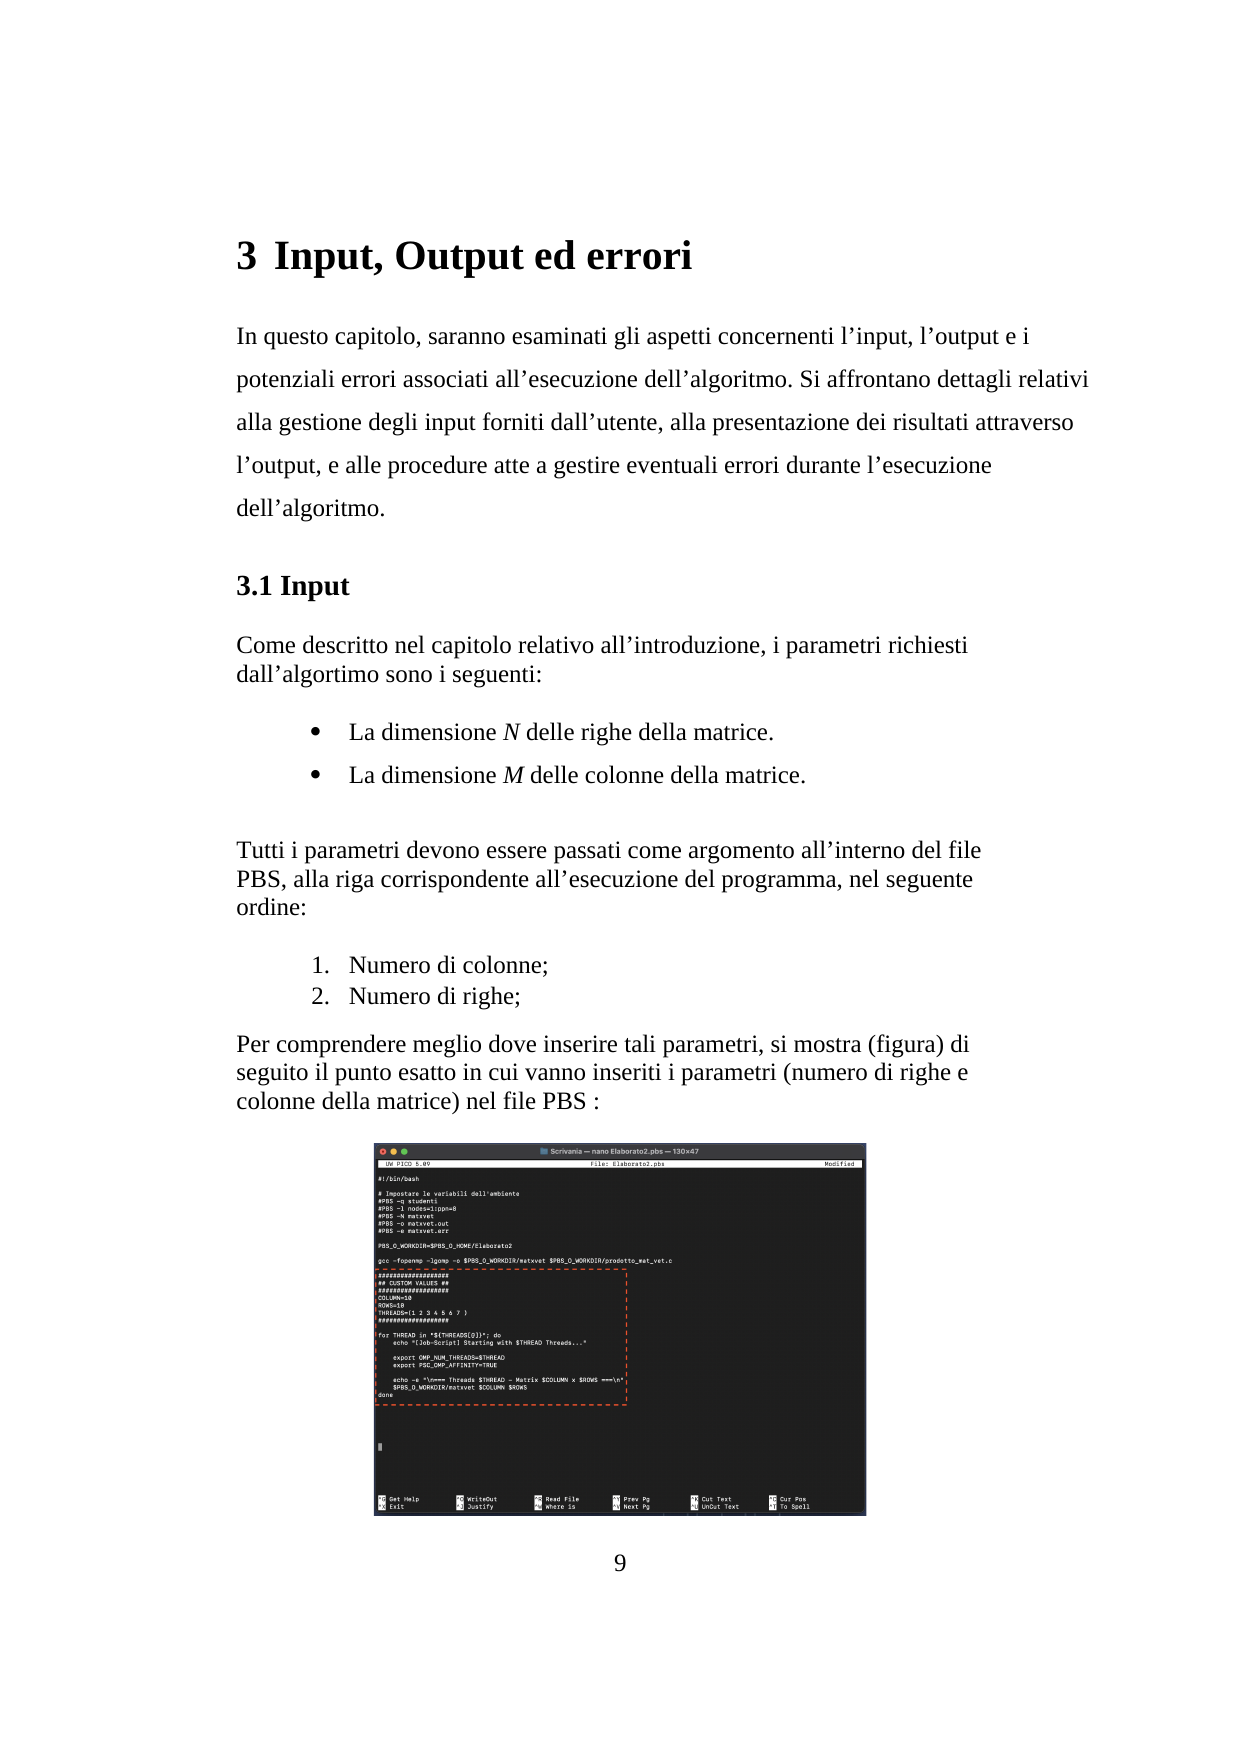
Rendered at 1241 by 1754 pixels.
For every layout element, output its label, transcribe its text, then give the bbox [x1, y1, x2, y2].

subtitle 3.1 Input [236, 568, 1004, 601]
text Tutti i parametri devono essere passati come argomento all’interno del file PBS, alla riga corrispondente all’esecuzione del programma, nel seguente ordine: [236, 835, 1004, 921]
text In questo capitolo, saranno esaminati gli aspetti concernenti l’input, l’output e i potenziali errori associati all’esecuzione dell’algoritmo. Si affrontano dettagli relativi alla gestione degli input forniti dall’utente, alla presentazione dei risultati attraverso l’output, e alle procedure atte a gestire eventuali errori durante l’esecuzione dell’algoritmo. [236, 321, 1108, 522]
subtitle Input, Output ed errori [236, 230, 1004, 278]
picture [373, 1143, 867, 1516]
list La dimensione M delle colonne della matrice. [311, 760, 1108, 789]
text Come descritto nel capitolo relativo all’introduzione, i parametri richiesti dall’algortimo sono i seguenti: [236, 631, 1004, 688]
list Numero di colonne; [311, 950, 1004, 979]
list La dimensione N delle righe della matrice. [311, 717, 1108, 746]
list Numero di righe; [311, 981, 1004, 1010]
text Per comprendere meglio dove inserire tali parametri, si mostra (figura) di seguito il punto esatto in cui vanno inseriti i parametri (numero di righe e colonne della matrice) nel file PBS : [236, 1029, 1004, 1115]
